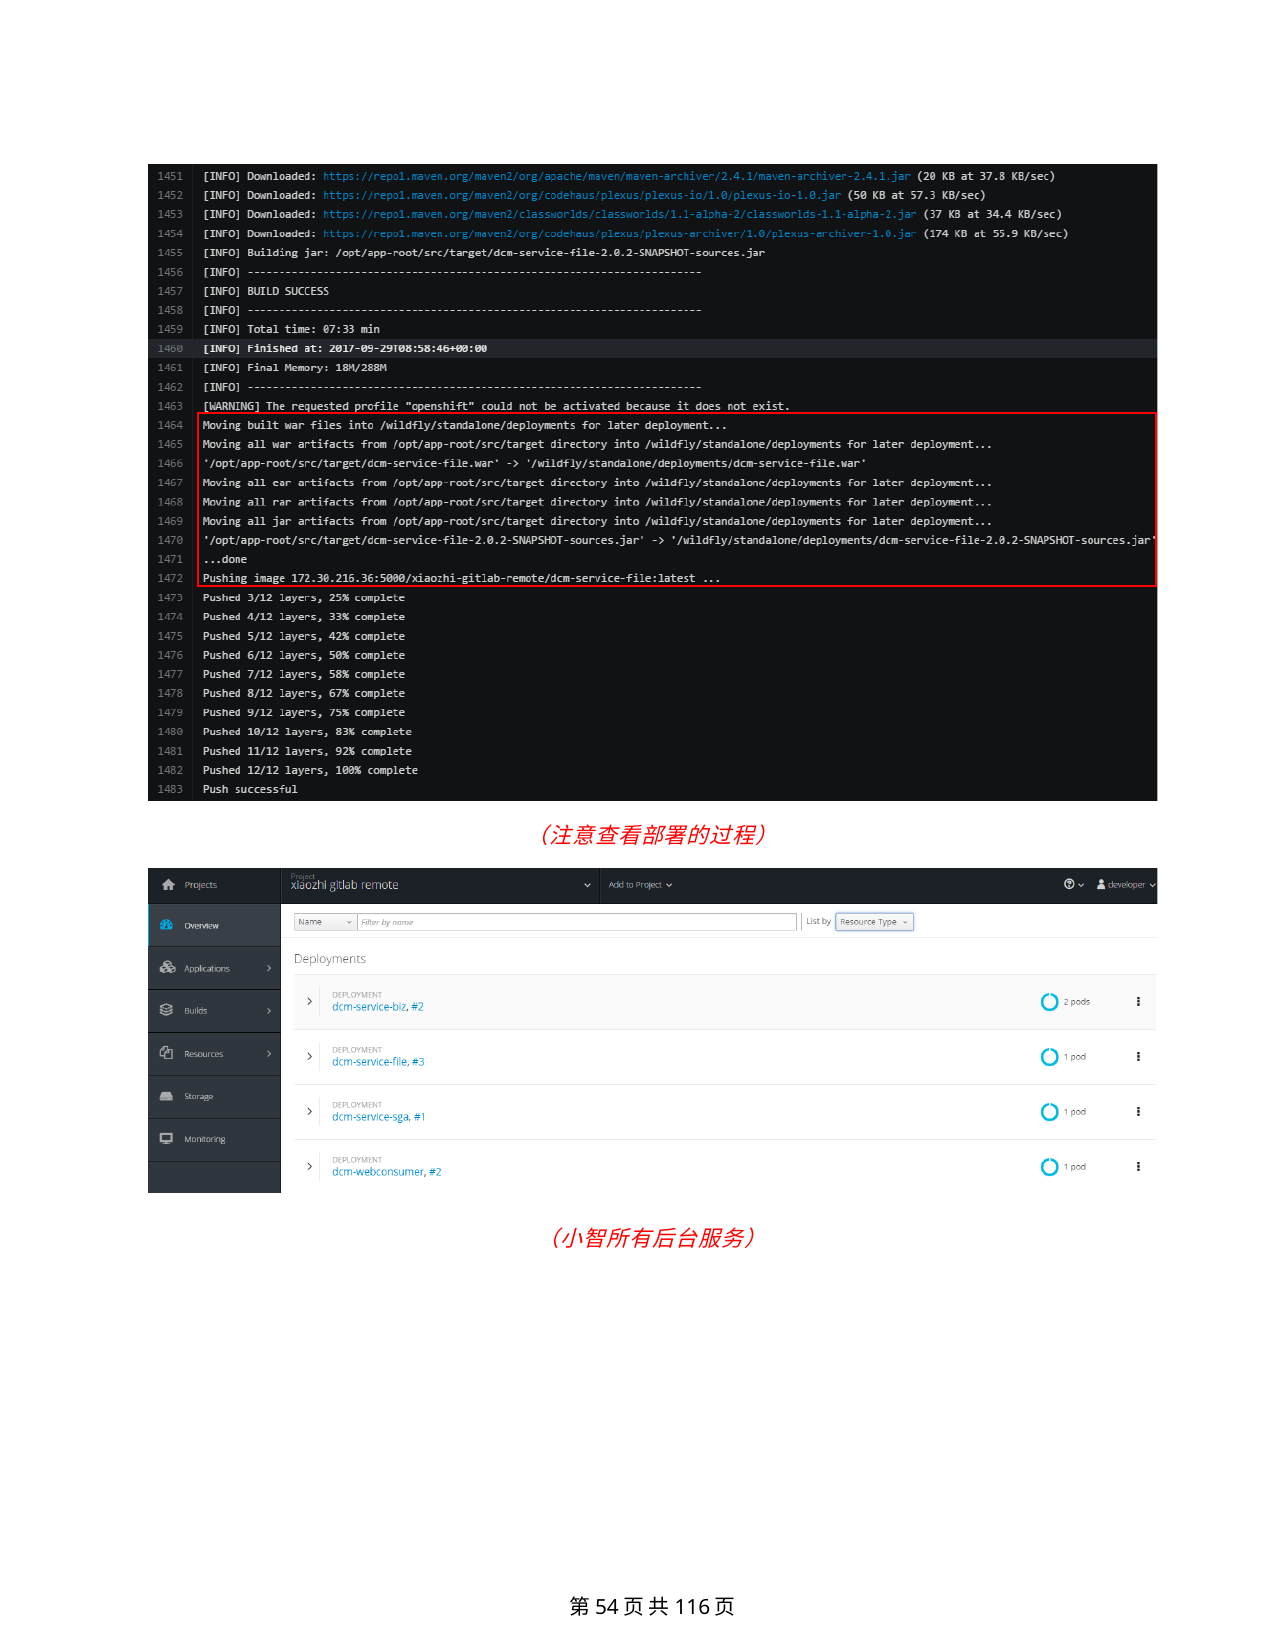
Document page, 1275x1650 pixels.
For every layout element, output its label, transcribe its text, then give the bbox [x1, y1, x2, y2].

picture [148, 868, 1158, 1193]
text （注意查看部署的过程） [148, 815, 1156, 852]
text （小智所有后台服务） [148, 1218, 1156, 1256]
picture [148, 164, 1158, 801]
